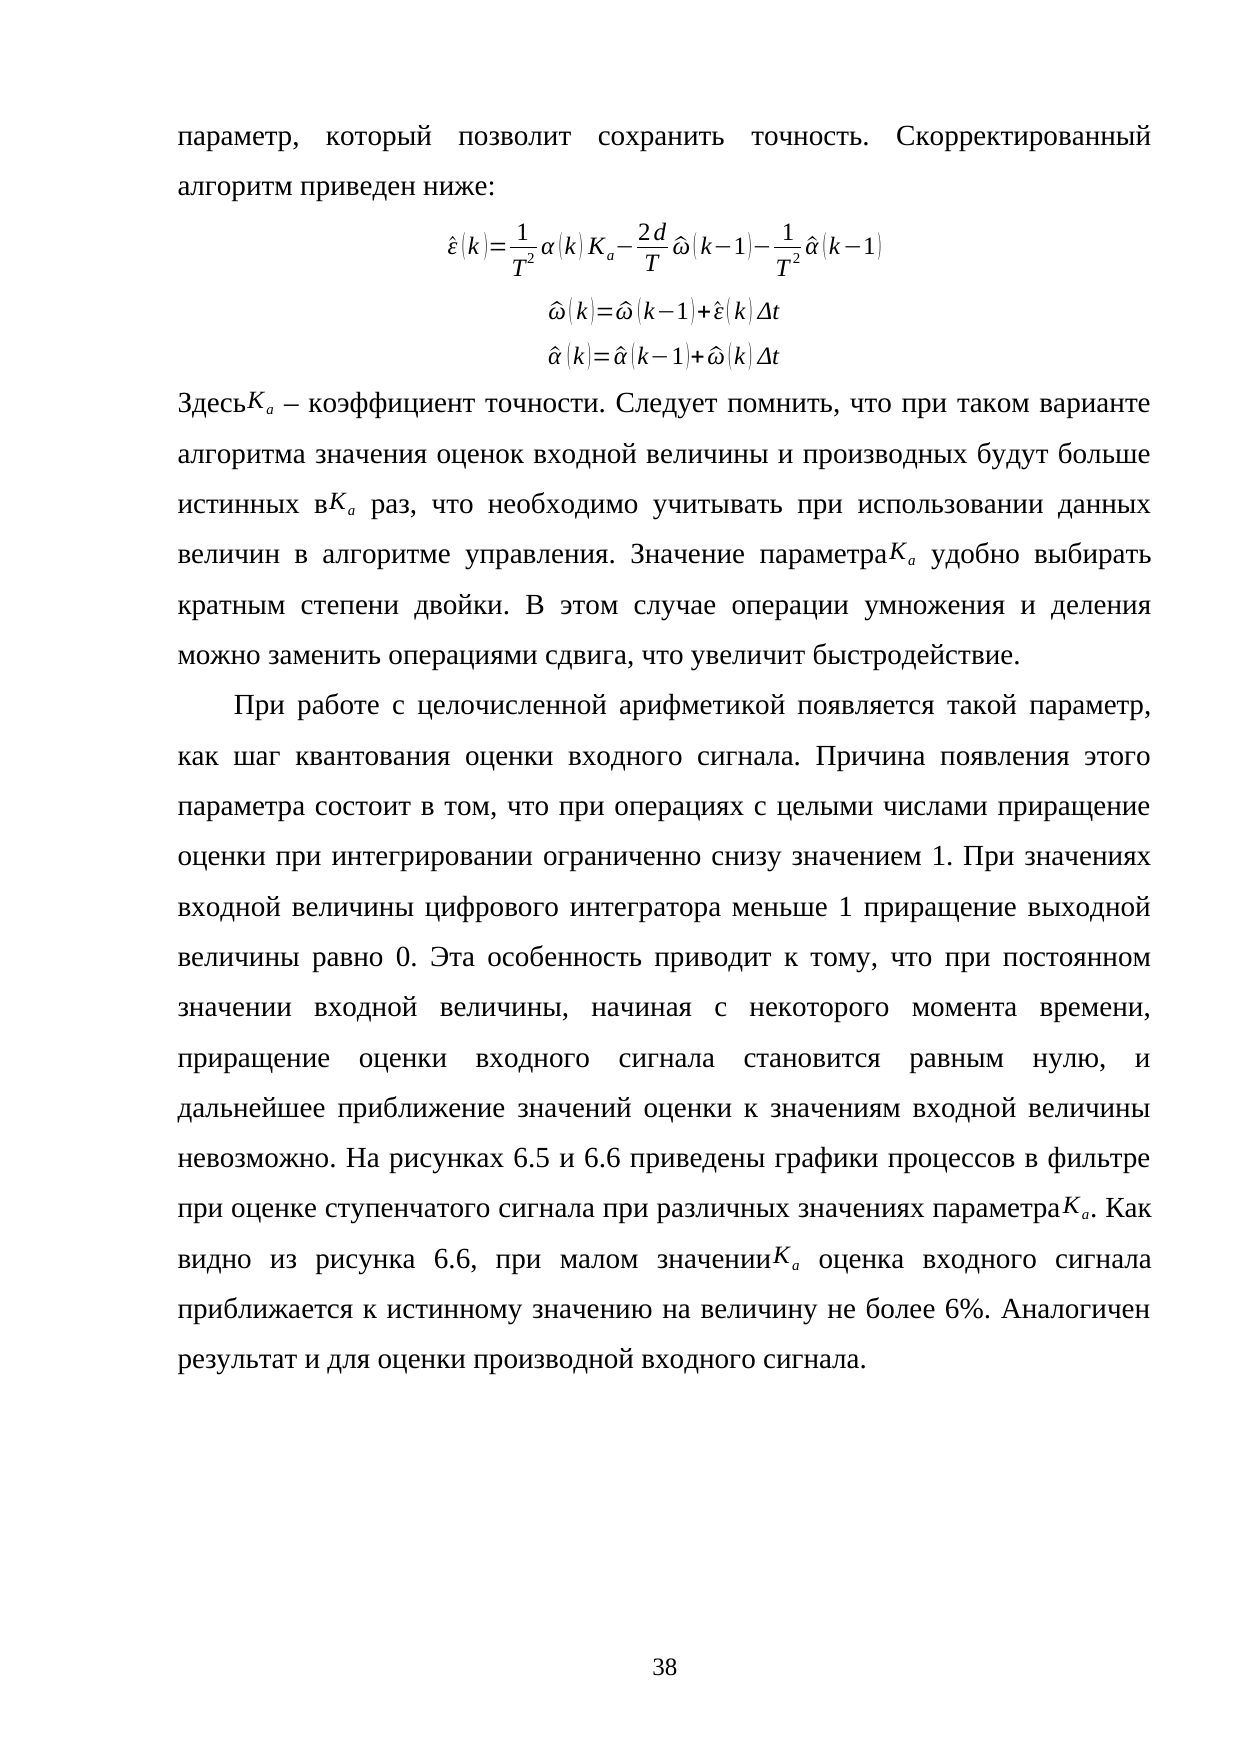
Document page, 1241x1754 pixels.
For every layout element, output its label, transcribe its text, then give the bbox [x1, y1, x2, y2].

text При работе с целочисленной арифметикой появляется такой параметр, как шаг квантования оценки входного сигнала. Причина появления этого параметра состоит в том, что при операциях с целыми числами приращение оценки при интегрировании ограниченно снизу значением 1. При значениях входной величины цифрового интегратора меньше 1 приращение выходной величины равно 0. Эта особенность приводит к тому, что при постоянном значении входной величины, начиная с некоторого момента времени, приращение оценки входного сигнала становится равным нулю, и дальнейшее приближение значений оценки к значениям входной величины невозможно. На рисунках 6.5 и 6.6 приведены графики процессов в фильтре при оценке ступенчатого сигнала при различных значениях параметра. Как видно из рисунка 6.6, при малом значении оценка входного сигнала приближается к истинному значению на величину не более 6%. Аналогичен результат и для оценки производной входного сигнала. [177, 687, 1152, 1375]
text Здесь – коэффициент точности. Следует помнить, что при таком варианте алгоритма значения оценок входной величины и производных будут больше истинных в раз, что необходимо учитывать при использовании данных величин в алгоритме управления. Значение параметра удобно выбирать кратным степени двойки. В этом случае операции умножения и деления можно заменить операциями сдвига, что увеличит быстродействие. [177, 386, 1152, 671]
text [177, 118, 1152, 202]
